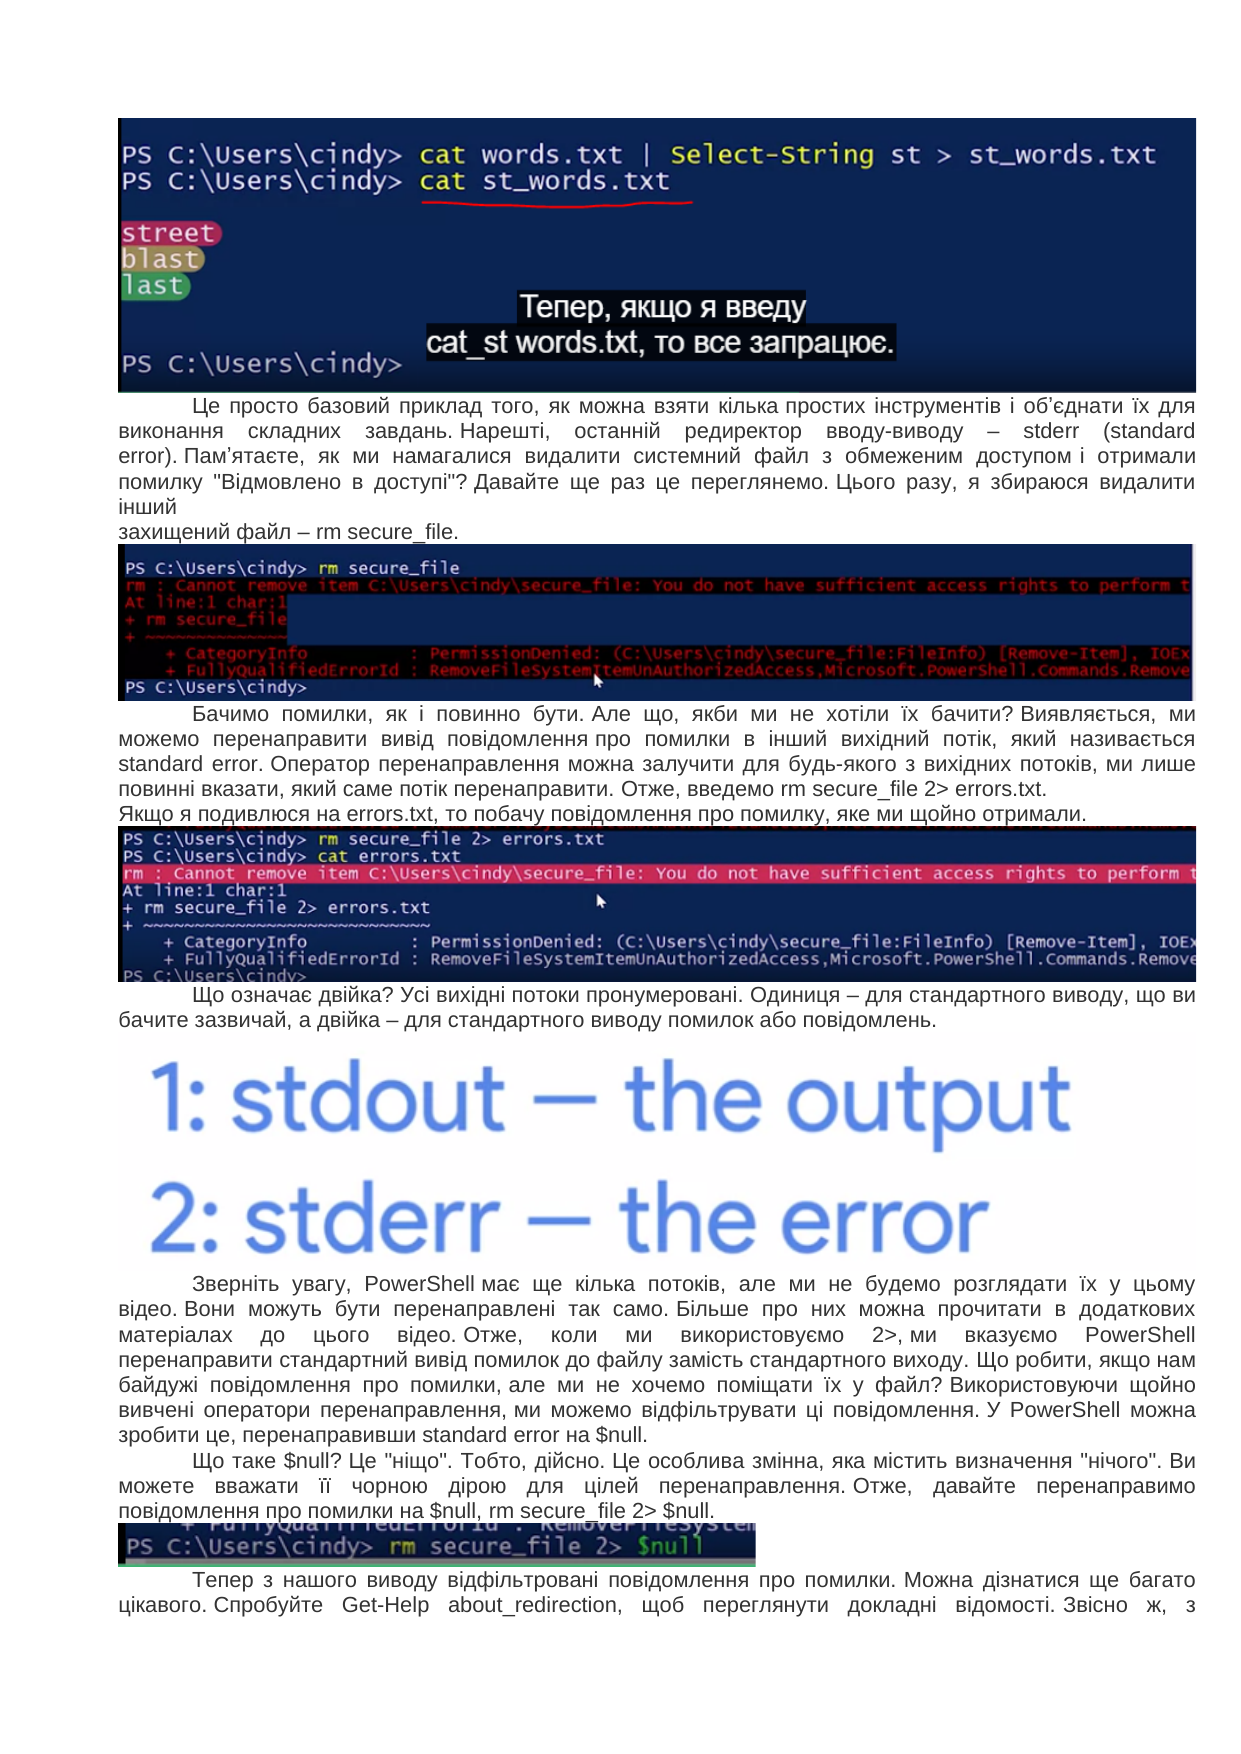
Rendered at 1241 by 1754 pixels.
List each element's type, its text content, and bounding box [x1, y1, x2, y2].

picture [118, 1032, 1197, 1271]
text Це просто базовий приклад того, як можна взяти кілька простих інструментів і обʼєднати їх для виконання складних завдань. Нарешті, останній редиректор вводу-виводу – stderr (standard error). Памʼятаєте, як ми намагалися видалити системний файл з обмеженим доступом і отримали помилку "Відмовлено в доступі"? Давайте ще раз це переглянемо. Цього разу, я збираюся видалити інший [118, 393, 1196, 519]
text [118, 1567, 1196, 1617]
text Що таке $null? Це "ніщо". Тобто, дійсно. Це особлива змінна, яка містить визначення "нічого". Ви можете вважати її чорною дірою для цілей перенаправлення. Отже, давайте перенаправимо повідомлення про помилки на $null, rm secure_file 2> $null. [118, 1447, 1196, 1523]
picture [118, 826, 1197, 982]
text Бачимо помилки, як і повинно бути. Але що, якби ми не хотіли їх бачити? Виявляється, ми можемо перенаправити вивід повідомлення про помилки в інший вихідний потік, який називається standard error. Оператор перенаправлення можна залучити для будь-якого з вихідних потоків, ми лише повинні вказати, який саме потік перенаправити. Отже, введемо rm secure_file 2> errors.txt. [118, 701, 1196, 801]
picture [118, 118, 1197, 393]
picture [118, 544, 1197, 701]
text захищений файл – rm secure_file. [118, 519, 1196, 544]
text Якщо я подивлюся на errors.txt, то побачу повідомлення про помилку, яке ми щойно отримали. [118, 801, 1196, 826]
picture [118, 1523, 756, 1567]
text Зверніть увагу, PowerShell має ще кілька потоків, але ми не будемо розглядати їх у цьому відео. Вони можуть бути перенаправлені так само. Більше про них можна прочитати в додаткових матеріалах до цього відео. Отже, коли ми використовуємо 2>, ми вказуємо PowerShell перенаправити стандартний вивід помилок до файлу замість стандартного виходу. Що робити, якщо нам байдужі повідомлення про помилки, але ми не хочемо поміщати їх у файл? Використовуючи щойно вивчені оператори перенаправлення, ми можемо відфільтрувати ці повідомлення. У PowerShell можна зробити це, перенаправивши standard error на $null. [118, 1271, 1196, 1447]
text Що означає двійка? Усі вихідні потоки пронумеровані. Одиниця – для стандартного виводу, що ви бачите зазвичай, а двійка – для стандартного виводу помилок або повідомлень. [118, 982, 1196, 1032]
